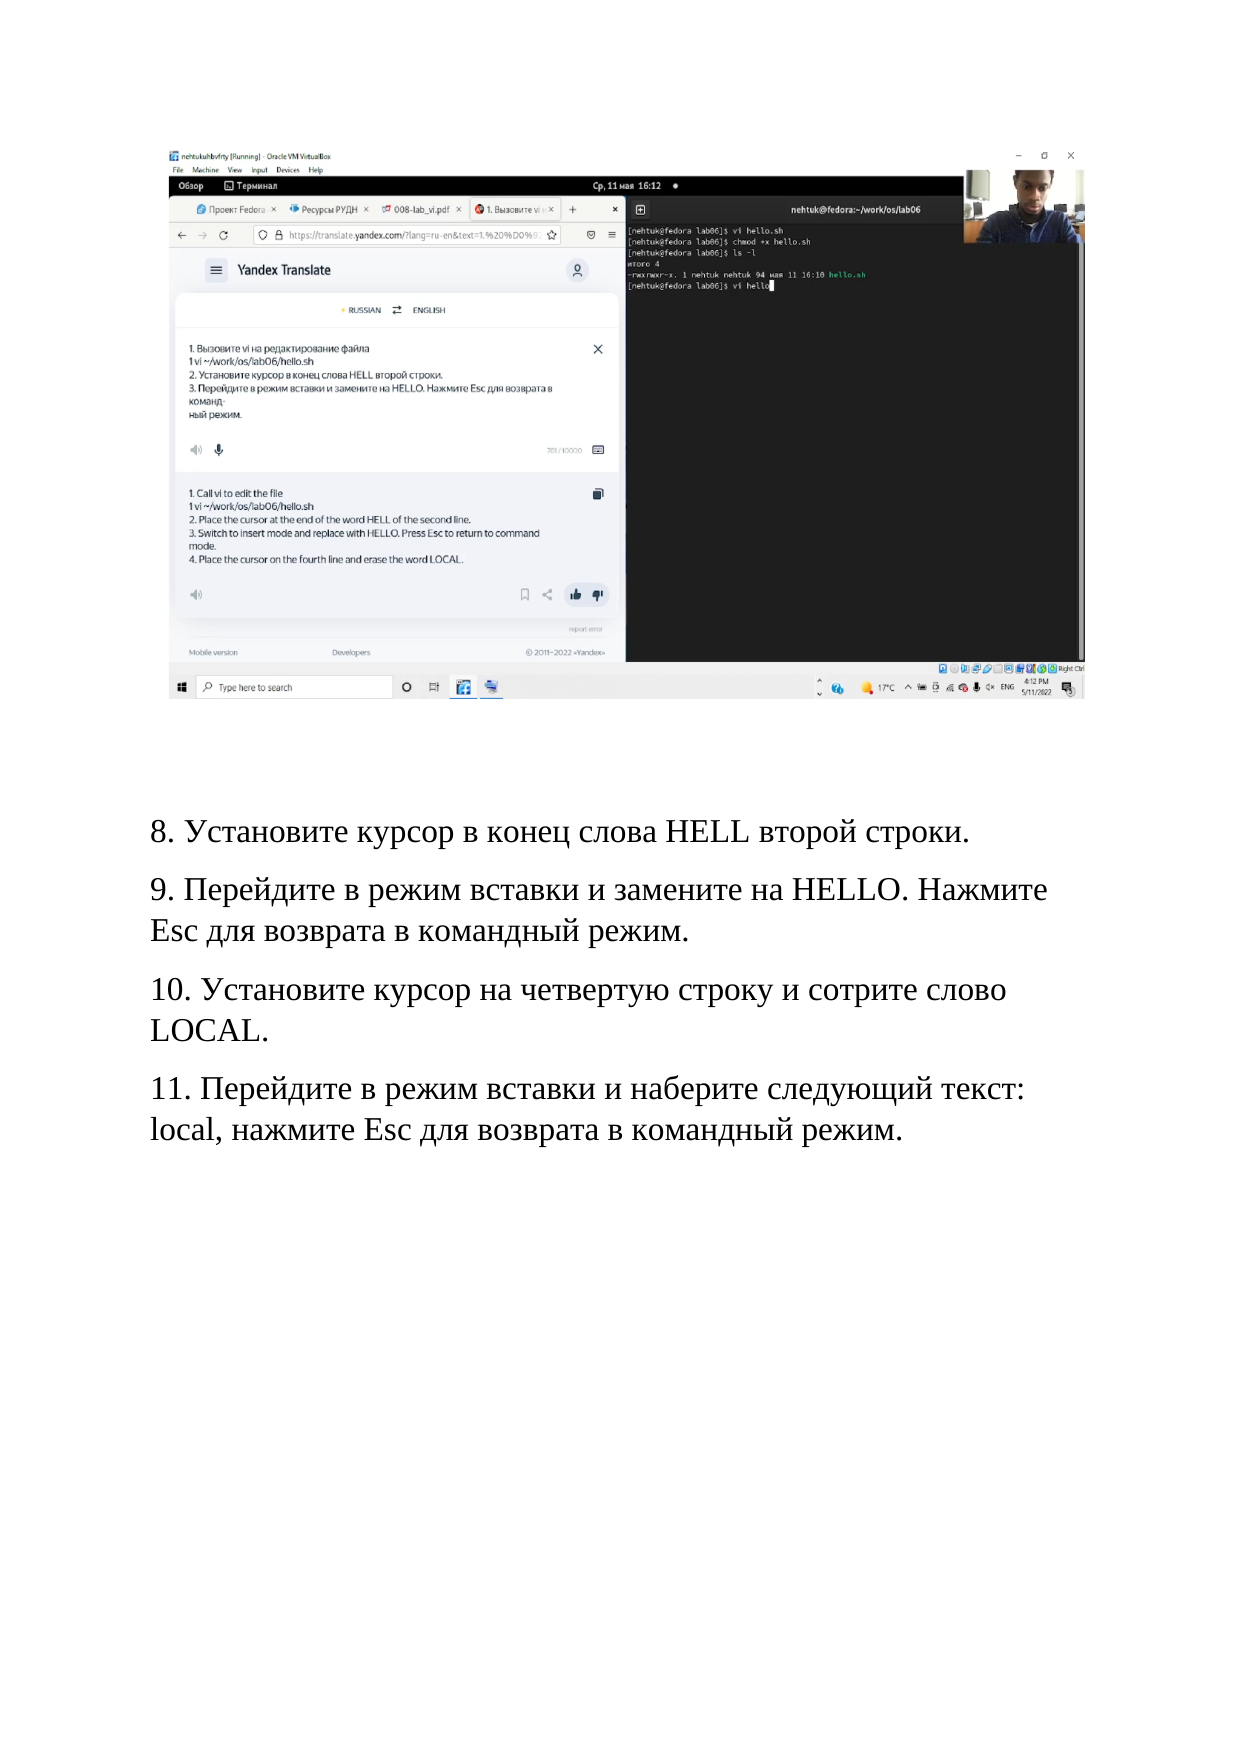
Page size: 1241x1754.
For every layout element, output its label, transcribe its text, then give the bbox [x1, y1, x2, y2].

text 9. Перейдите в режим вставки и замените на HELLO. Нажмите Esc для возврата в командный режим. [150, 869, 1090, 949]
text 10. Установите курсор на четвертую строку и сотрите слово LOCAL. [150, 969, 1090, 1048]
text 11. Перейдите в режим вставки и наберите следующий текст: local, нажмите Esc для возврата в командный режим. [150, 1068, 1090, 1148]
text 8. Установите курсор в конец слова HELL второй строки. [150, 811, 1090, 850]
